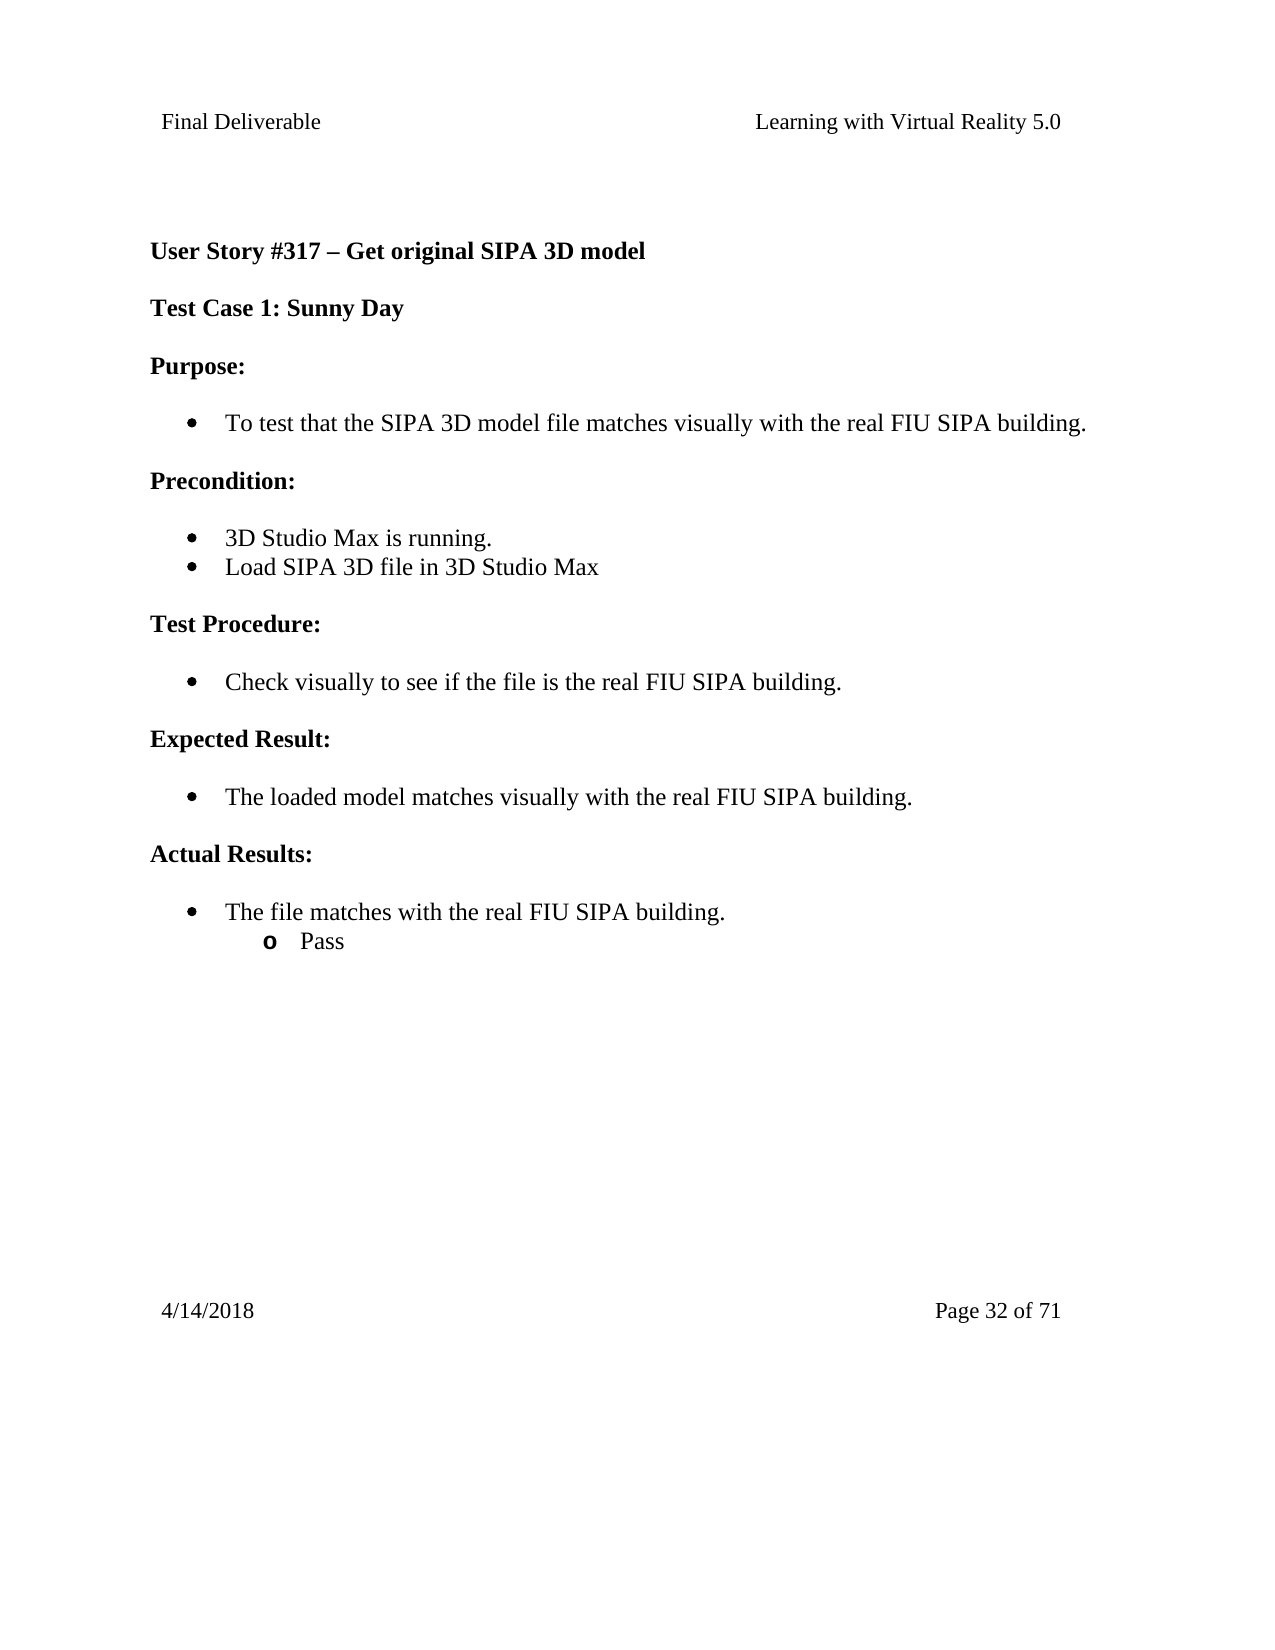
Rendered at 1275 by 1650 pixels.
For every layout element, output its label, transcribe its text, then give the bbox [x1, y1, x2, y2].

text Test Procedure: [150, 609, 1125, 638]
text Actual Results: [150, 839, 1125, 868]
list The file matches with the real FIU SIPA building. [187, 897, 1125, 926]
list Pass [262, 926, 1125, 957]
list 3D Studio Max is running. [187, 523, 1125, 552]
list Load SIPA 3D file in 3D Studio Max [187, 552, 1125, 581]
text Precondition: [150, 466, 1125, 494]
text Purpose: [150, 351, 1125, 379]
text Test Case 1: Sunny Day [150, 293, 1125, 322]
text User Story #317 – Get original SIPA 3D model [150, 236, 1125, 264]
list The loaded model matches visually with the real FIU SIPA building. [187, 782, 1125, 811]
list To test that the SIPA 3D model file matches visually with the real FIU SIPA building. [187, 408, 1125, 437]
text Expected Result: [150, 724, 1125, 753]
list Check visually to see if the file is the real FIU SIPA building. [187, 667, 1125, 696]
